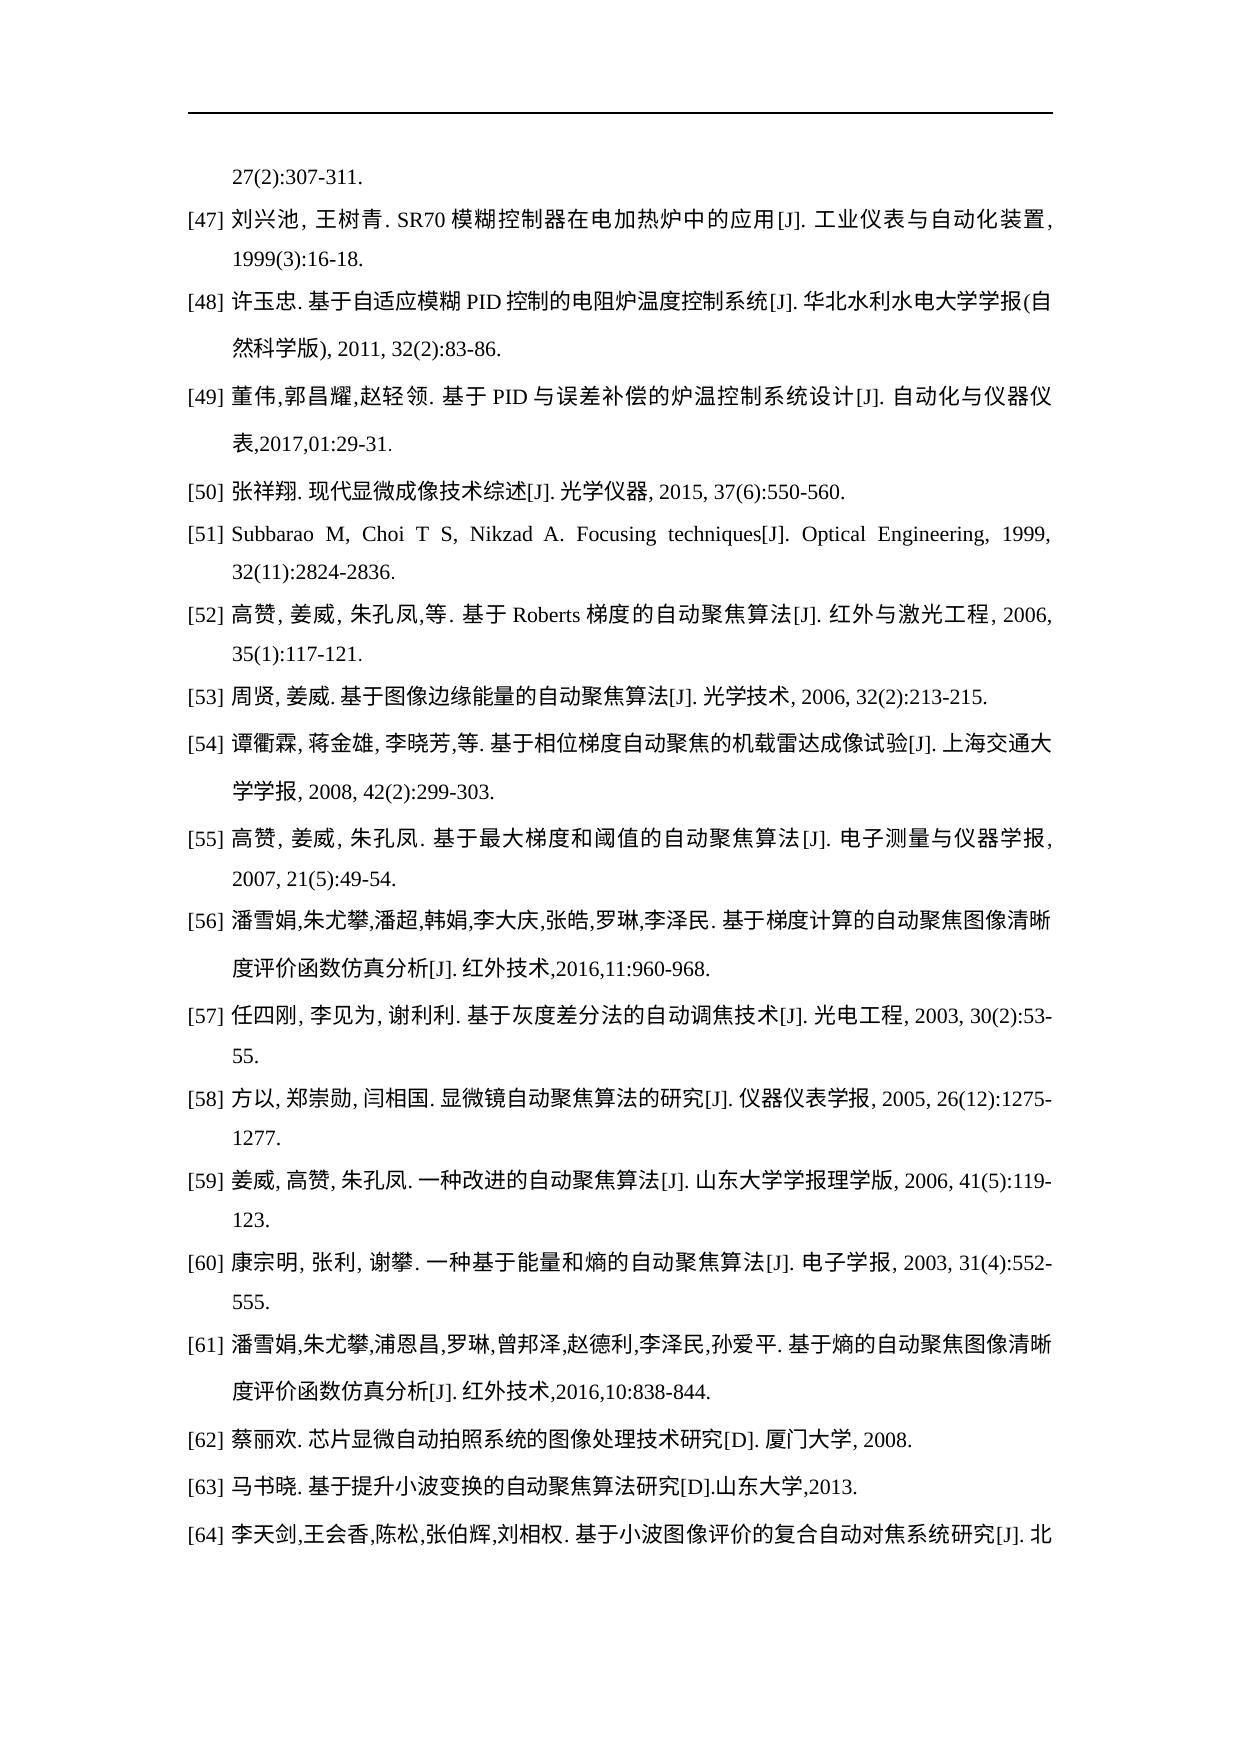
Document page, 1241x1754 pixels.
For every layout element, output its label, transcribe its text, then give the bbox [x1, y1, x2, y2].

list 潘雪娟,朱尤攀,潘超,韩娟,李大庆,张皓,罗琳,李泽民. 基于梯度计算的自动聚焦图像清晰度评价函数仿真分析[J]. 红外技术,2016,11:960-968. [187, 903, 1053, 983]
list Subbarao M, Choi T S, Nikzad A. Focusing techniques[J]. Optical Engineering, 1999, 32(11):2824-2836. [187, 521, 1053, 584]
list 许玉忠. 基于自适应模糊PID控制的电阻炉温度控制系统[J]. 华北水利水电大学学报(自然科学版), 2011, 32(2):83-86. [187, 284, 1053, 363]
list 方以, 郑崇勋, 闫相国. 显微镜自动聚焦算法的研究[J]. 仪器仪表学报, 2005, 26(12):1275-1277. [187, 1081, 1053, 1150]
list 谭衢霖, 蒋金雄, 李晓芳,等. 基于相位梯度自动聚焦的机载雷达成像试验[J]. 上海交通大学学报, 2008, 42(2):299-303. [187, 726, 1053, 806]
list 董伟,郭昌耀,赵轻领. 基于PID与误差补偿的炉温控制系统设计[J]. 自动化与仪器仪表,2017,01:29-31. [187, 379, 1053, 458]
list 高赞, 姜威, 朱孔凤. 基于最大梯度和阈值的自动聚焦算法[J]. 电子测量与仪器学报, 2007, 21(5):49-54. [187, 821, 1053, 891]
list 蔡丽欢. 芯片显微自动拍照系统的图像处理技术研究[D]. 厦门大学, 2008. [187, 1422, 1053, 1453]
list 周贤, 姜威. 基于图像边缘能量的自动聚焦算法[J]. 光学技术, 2006, 32(2):213-215. [187, 679, 1053, 711]
list 姜威, 高赞, 朱孔凤. 一种改进的自动聚焦算法[J]. 山东大学学报理学版, 2006, 41(5):119-123. [187, 1163, 1053, 1232]
list 马书晓. 基于提升小波变换的自动聚焦算法研究[D].山东大学,2013. [187, 1469, 1053, 1501]
list 康宗明, 张利, 谢攀. 一种基于能量和熵的自动聚焦算法[J]. 电子学报, 2003, 31(4):552-555. [187, 1245, 1053, 1314]
list 潘雪娟,朱尤攀,浦恩昌,罗琳,曾邦泽,赵德利,李泽民,孙爱平. 基于熵的自动聚焦图像清晰度评价函数仿真分析[J]. 红外技术,2016,10:838-844. [187, 1327, 1053, 1406]
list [187, 164, 1053, 189]
list 任四刚, 李见为, 谢利利. 基于灰度差分法的自动调焦技术[J]. 光电工程, 2003, 30(2):53-55. [187, 998, 1053, 1068]
list 刘兴池, 王树青. SR70模糊控制器在电加热炉中的应用[J]. 工业仪表与自动化装置, 1999(3):16-18. [187, 202, 1053, 271]
list 高赞, 姜威, 朱孔凤,等. 基于Roberts梯度的自动聚焦算法[J]. 红外与激光工程, 2006, 35(1):117-121. [187, 597, 1053, 666]
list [187, 1517, 1053, 1548]
list 张祥翔. 现代显微成像技术综述[J]. 光学仪器, 2015, 37(6):550-560. [187, 474, 1053, 505]
